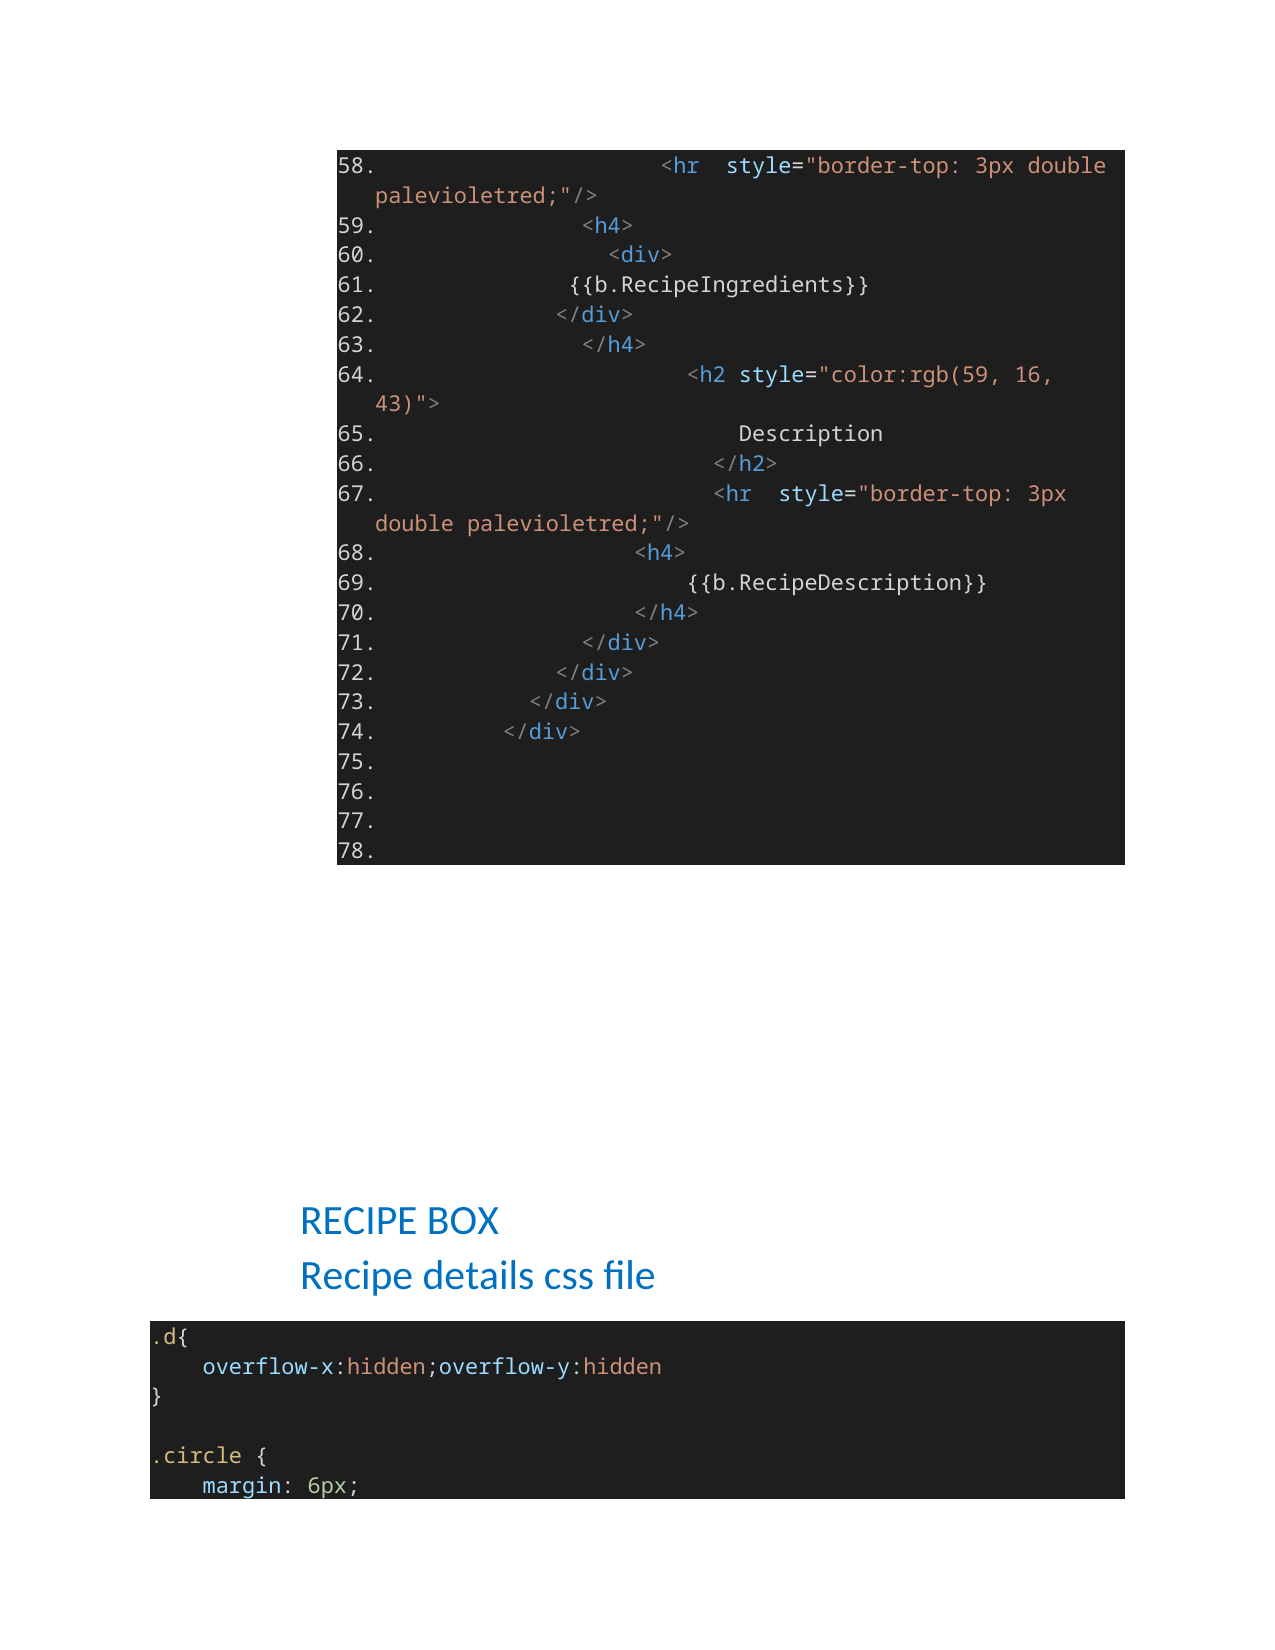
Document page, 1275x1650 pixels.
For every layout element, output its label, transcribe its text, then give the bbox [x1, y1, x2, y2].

list </div> [337, 716, 1125, 746]
list <hr style="border-top: 3px double palevioletred;"/> [337, 478, 1125, 537]
list </div> [337, 686, 1125, 716]
text margin: 6px; [150, 1470, 1125, 1499]
text } [150, 1380, 1125, 1410]
list </h2> [337, 448, 1125, 478]
list </h4> [337, 597, 1125, 627]
list {{b.RecipeIngredients}} [337, 269, 1125, 299]
text .circle { [150, 1440, 1125, 1470]
list RECIPE BOX [300, 1194, 1125, 1245]
list <h2 style="color:rgb(59, 16, 43)"> [337, 358, 1125, 418]
list <div> [337, 239, 1125, 269]
list {{b.RecipeDescription}} [337, 567, 1125, 597]
list Recipe details css file [300, 1249, 1125, 1300]
list </h4> [337, 329, 1125, 358]
text overflow-x:hidden;overflow-y:hidden [150, 1351, 1125, 1380]
list <hr style="border-top: 3px double palevioletred;"/> [337, 150, 1125, 209]
list </div> [337, 656, 1125, 686]
list <h4> [337, 537, 1125, 567]
list Description [337, 418, 1125, 448]
list <h4> [337, 209, 1125, 239]
text .d{ [150, 1321, 1125, 1351]
list </div> [337, 299, 1125, 329]
list </div> [337, 627, 1125, 656]
